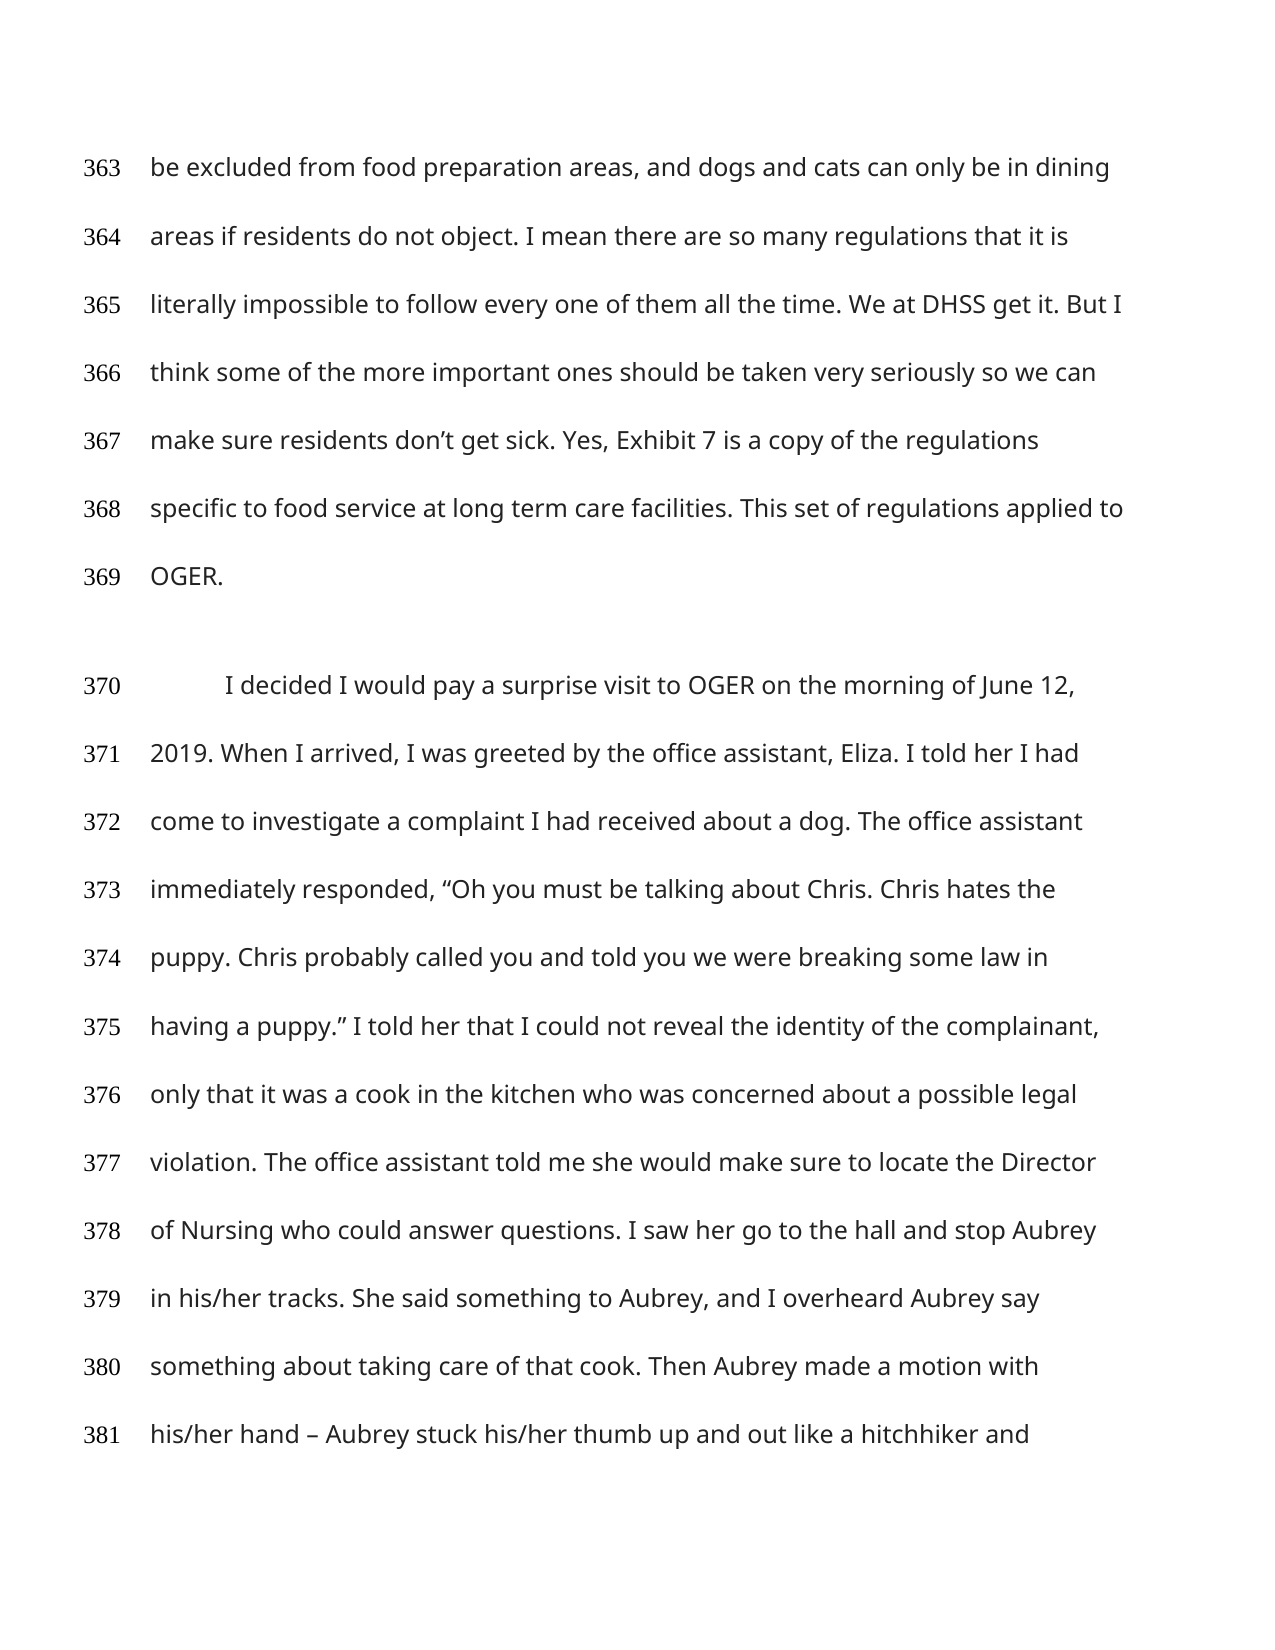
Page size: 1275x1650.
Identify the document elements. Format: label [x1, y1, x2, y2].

text [150, 667, 1125, 1451]
text [150, 150, 1125, 593]
